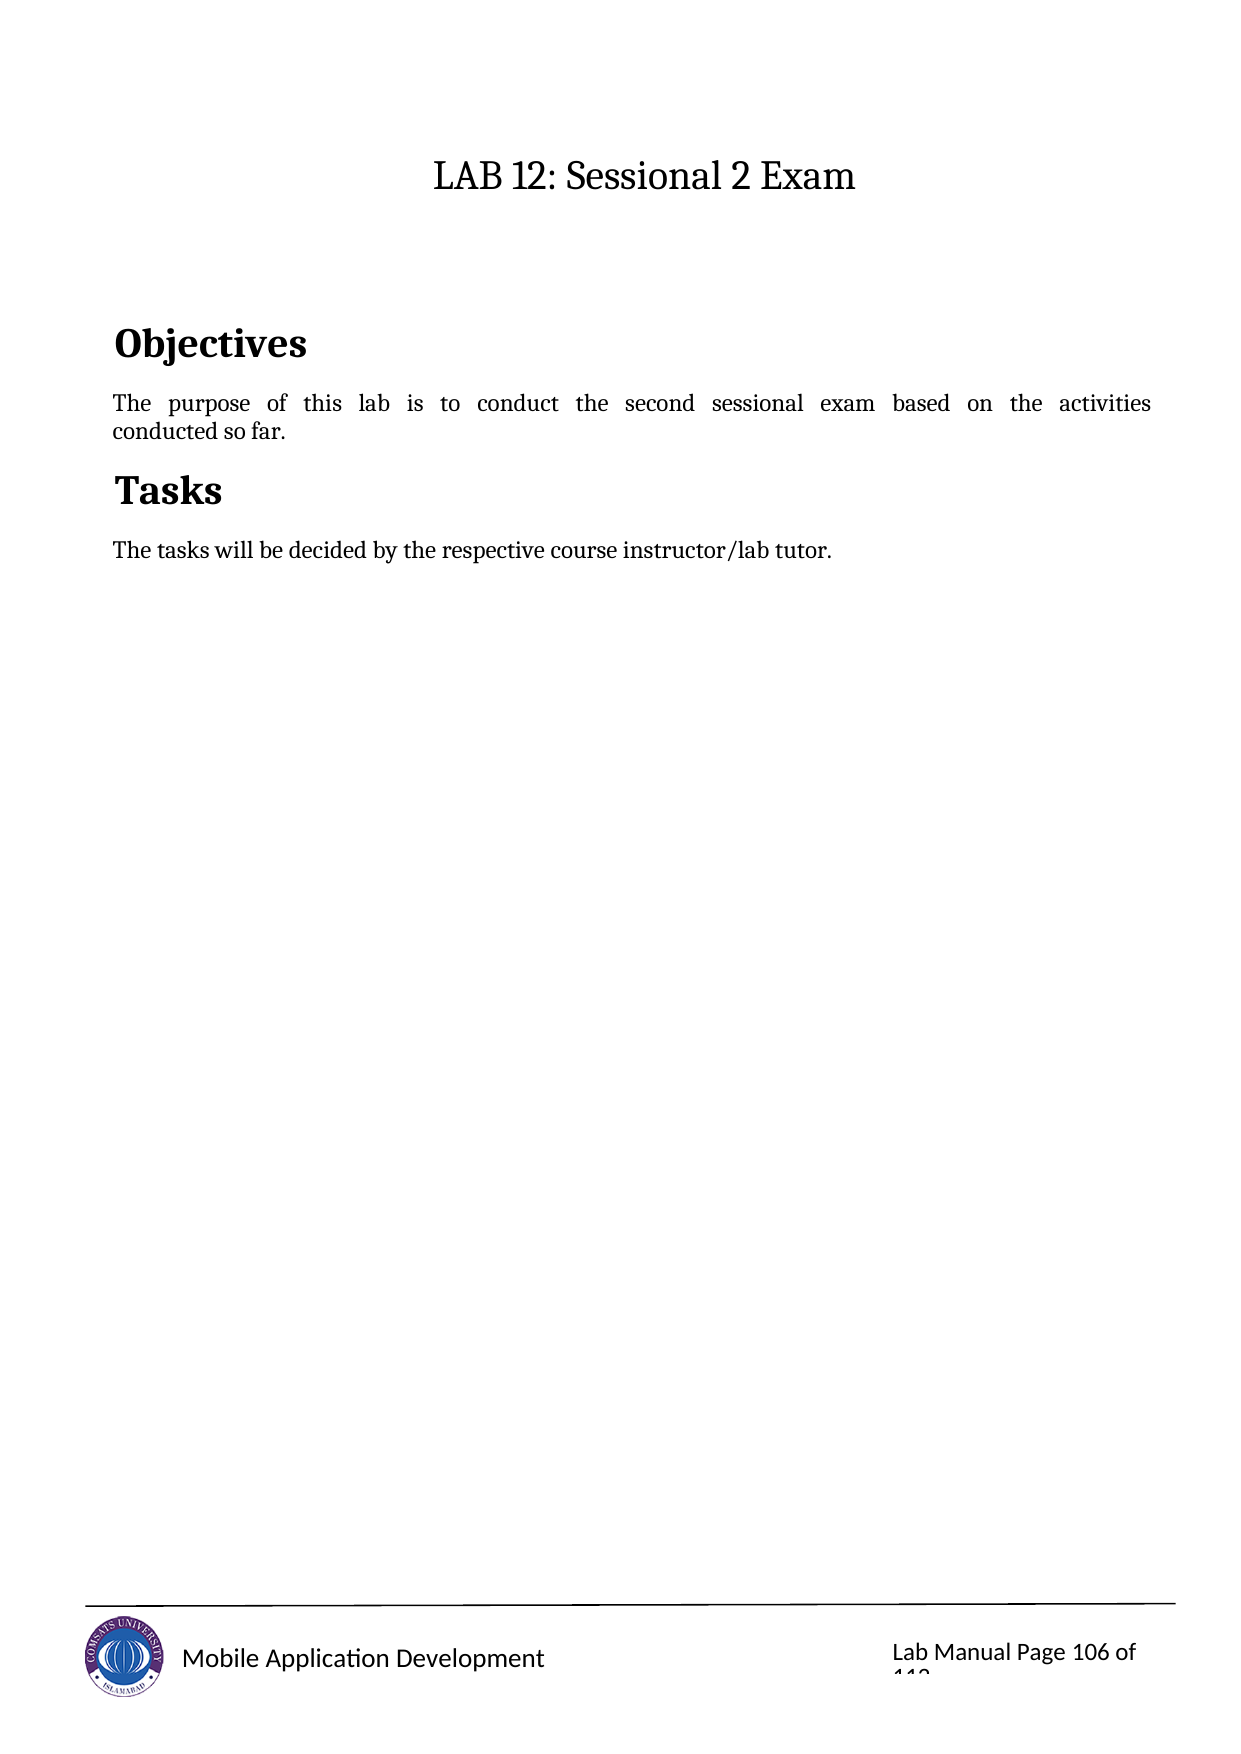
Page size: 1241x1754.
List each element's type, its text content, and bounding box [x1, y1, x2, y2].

text The tasks will be decided by the respective course instructor/lab tutor. [112, 536, 1152, 564]
picture [85, 1616, 165, 1697]
text The purpose of this lab is to conduct the second sessional exam based on the activities conducted so far. [112, 388, 1152, 446]
text Tasks [114, 467, 1240, 515]
text Objectives [114, 320, 1240, 368]
subtitle LAB 12: Sessional 2 Exam [49, 152, 1240, 200]
